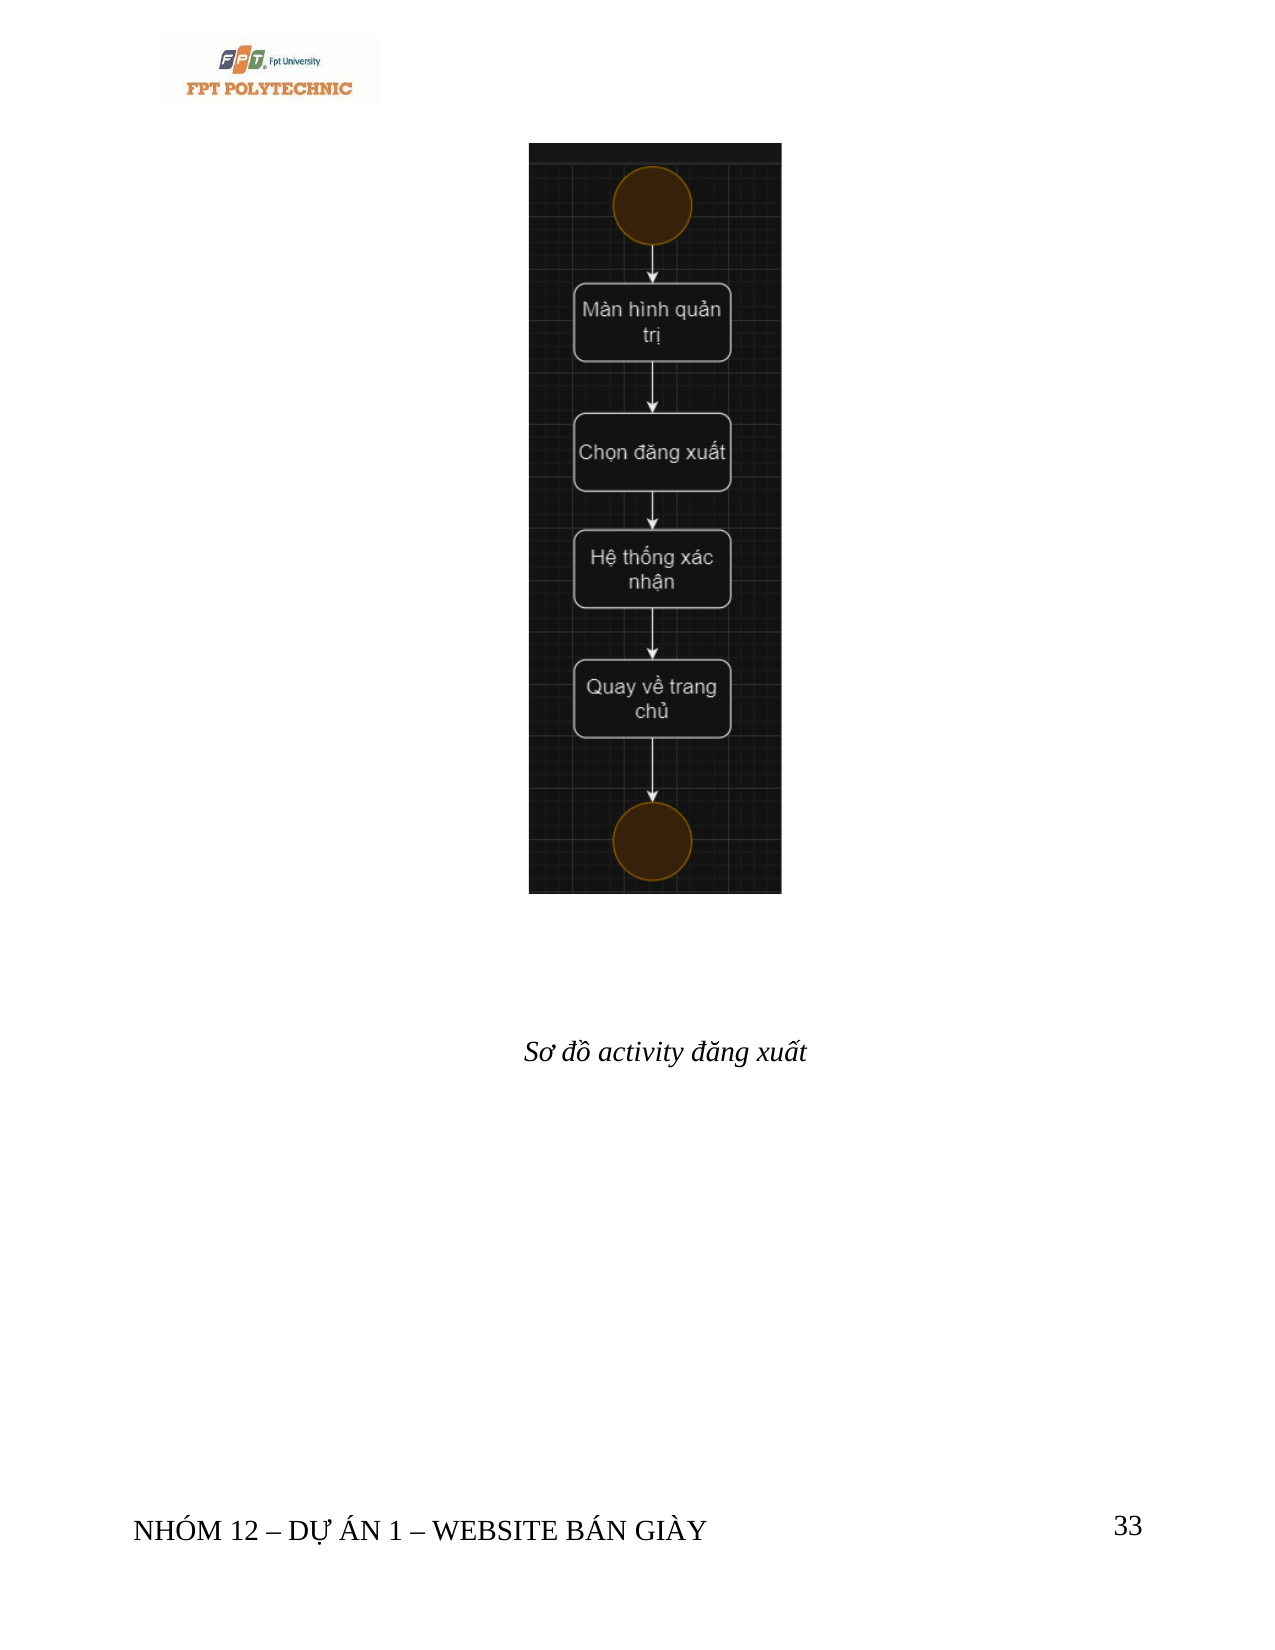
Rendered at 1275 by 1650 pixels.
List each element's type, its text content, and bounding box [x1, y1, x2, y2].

picture [160, 36, 379, 107]
text Sơ đồ activity đăng xuất [237, 1034, 1096, 1067]
picture [528, 143, 782, 894]
